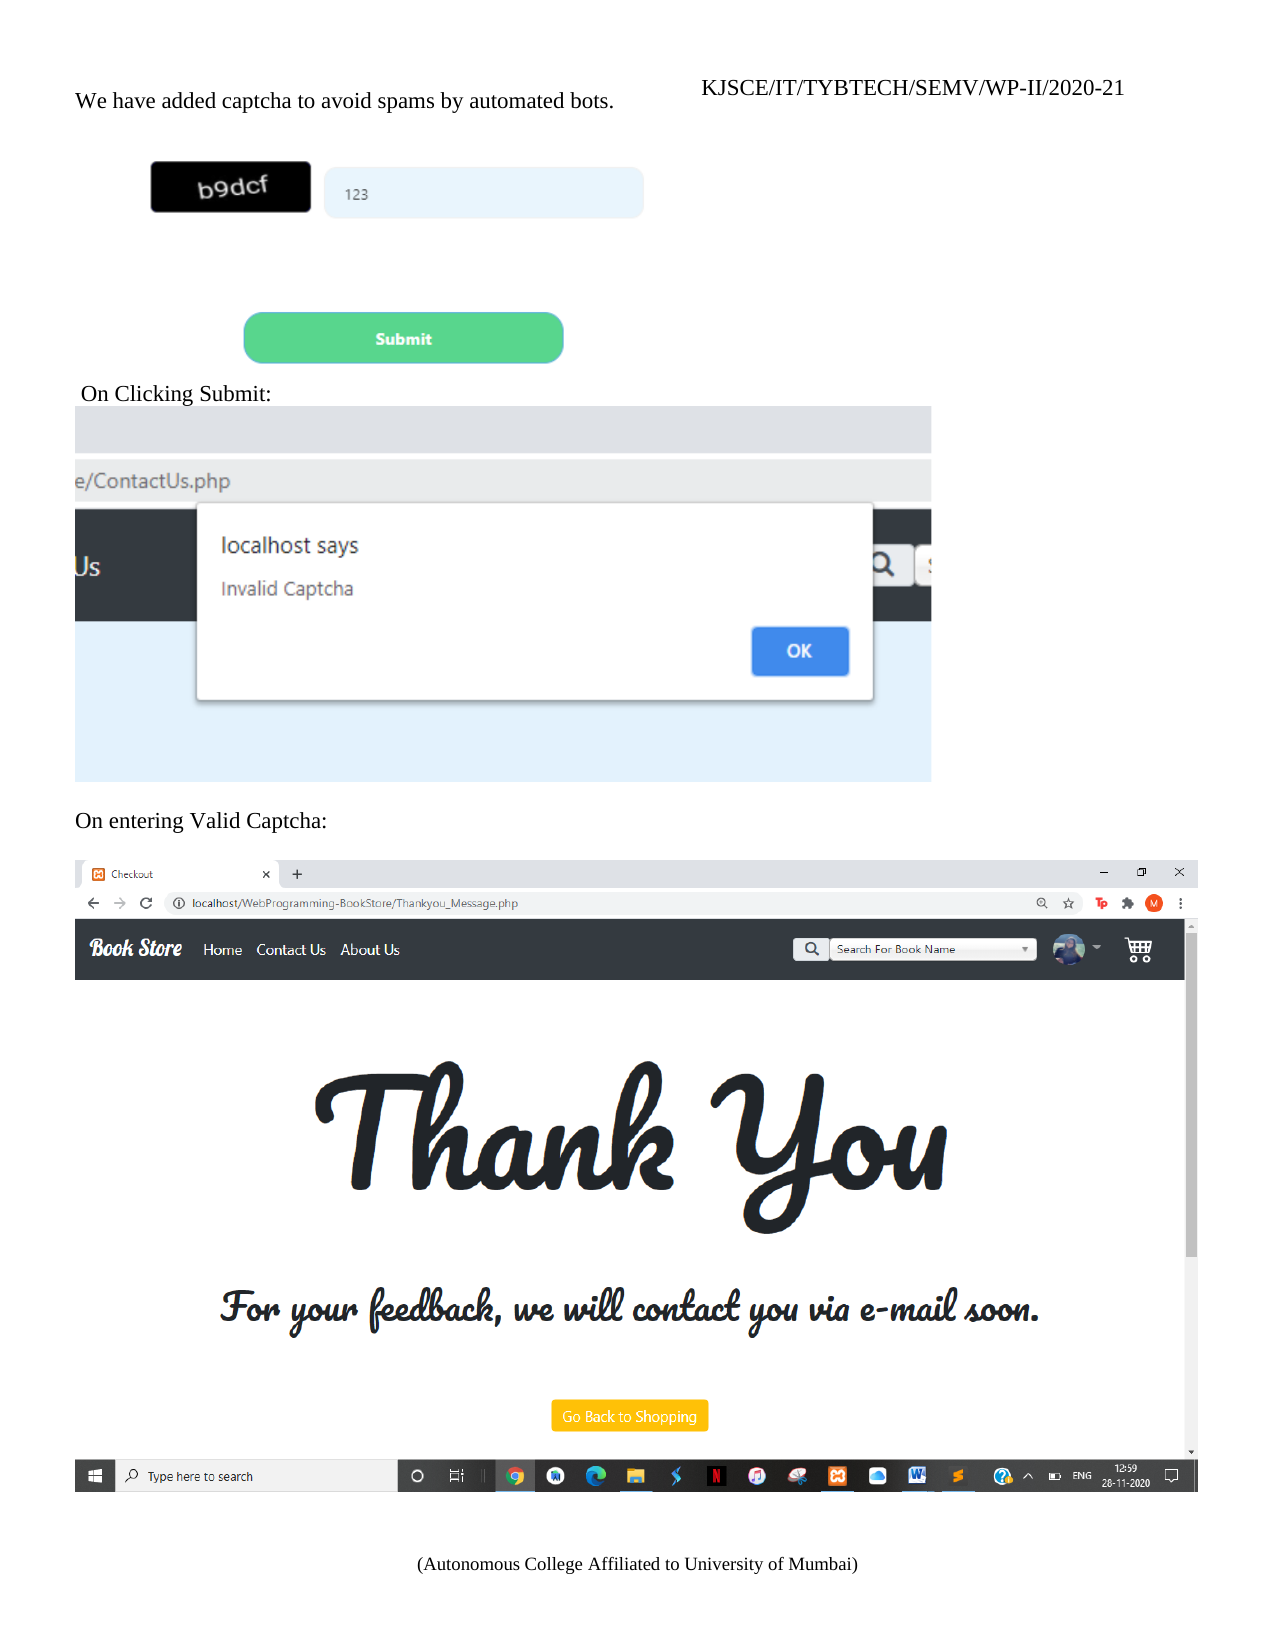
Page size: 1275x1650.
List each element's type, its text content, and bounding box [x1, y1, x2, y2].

picture [75, 406, 932, 782]
picture [75, 140, 708, 380]
text On entering Valid Captcha: [75, 808, 1200, 834]
picture [75, 860, 1198, 1492]
text We have added captcha to avoid spams by automated bots. [75, 87, 1200, 113]
text On Clicking Submit: [75, 379, 1200, 406]
